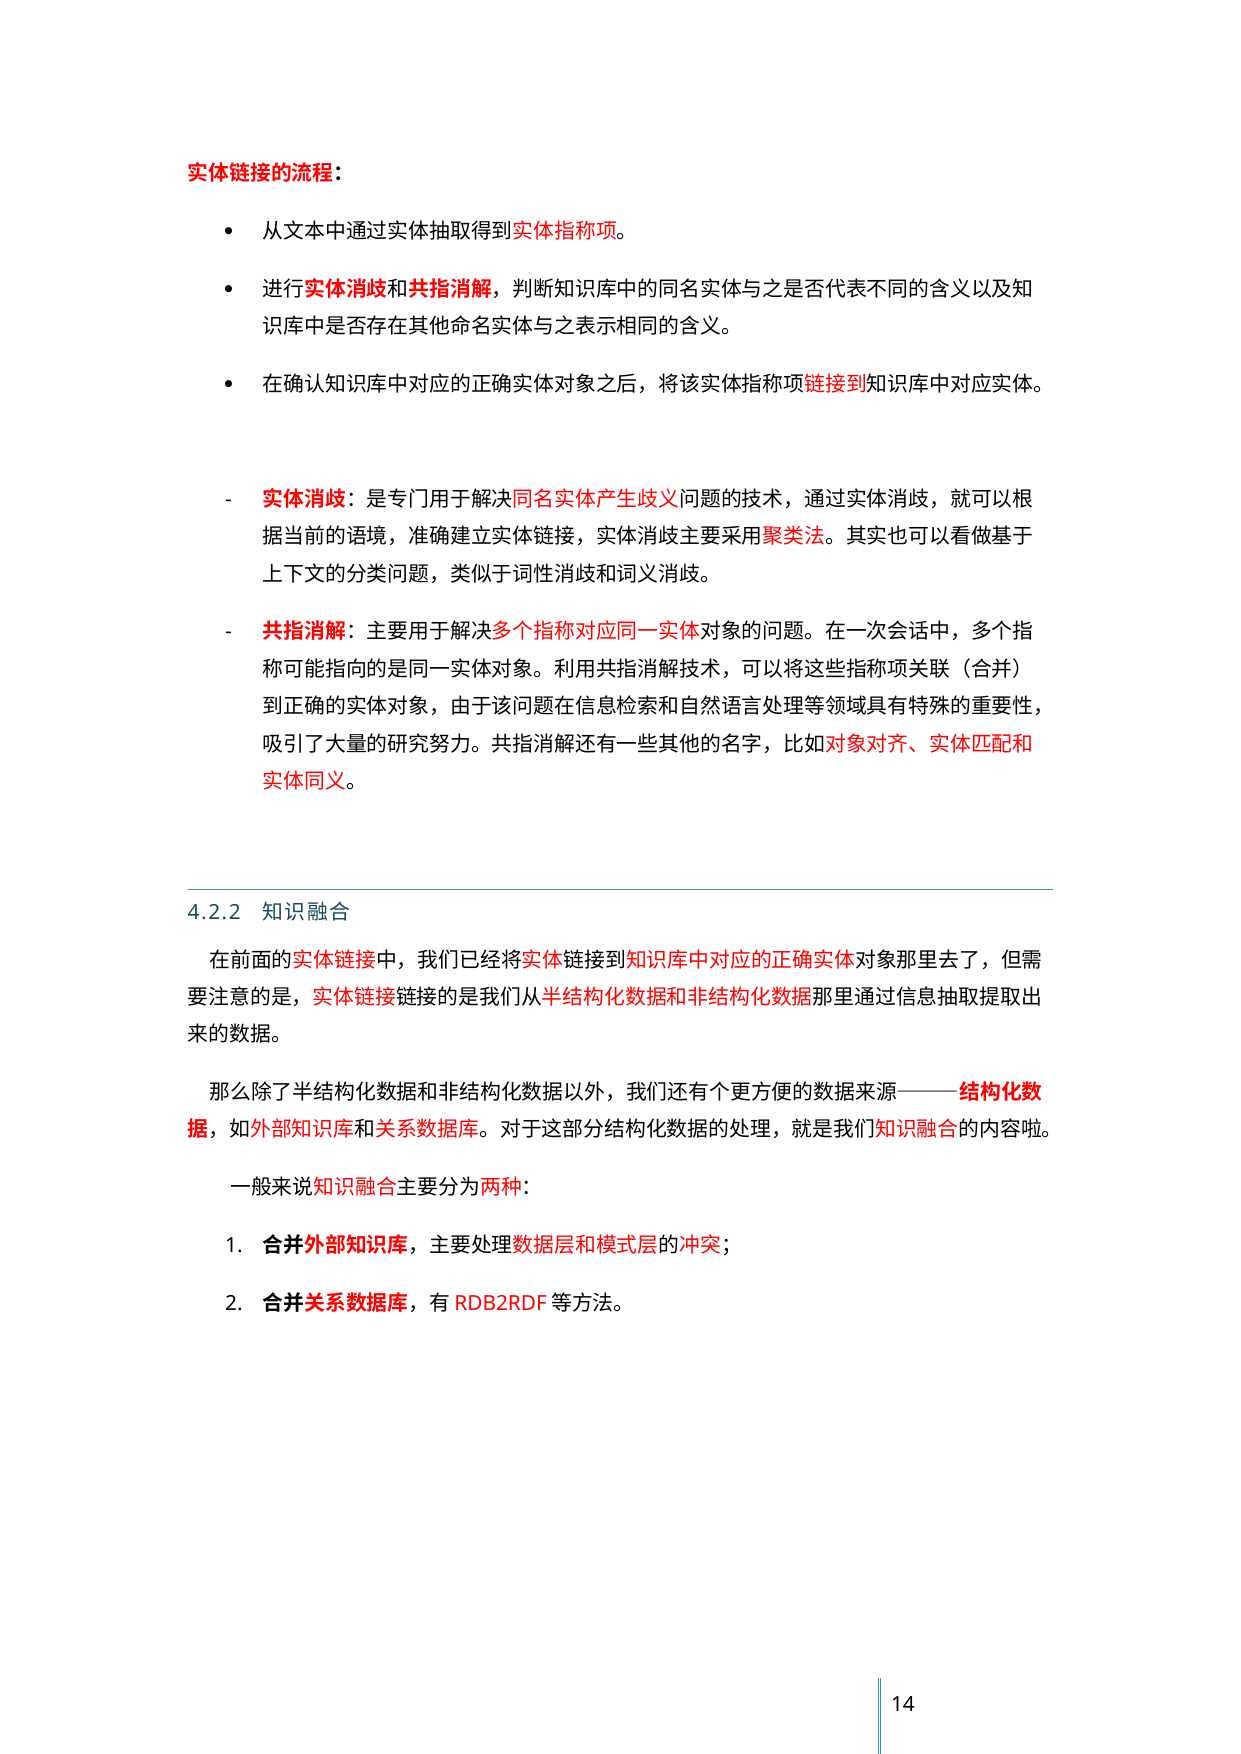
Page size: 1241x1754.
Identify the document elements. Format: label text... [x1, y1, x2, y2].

list 从文本中通过实体抽取得到实体指称项。 [225, 213, 1053, 246]
subtitle 知识融合 [187, 890, 1053, 927]
text 一般来说知识融合主要分为两种： [187, 1169, 1053, 1202]
text 实体链接的流程： [187, 155, 1053, 188]
list 合并关系数据库，有RDB2RDF等方法。 [225, 1285, 1053, 1317]
list 进行实体消歧和共指消解，判断知识库中的同名实体与之是否代表不同的含义以及知识库中是否存在其他命名实体与之表示相同的含义。 [225, 271, 1053, 341]
list 共指消解：主要用于解决多个指称对应同一实体对象的问题。在一次会话中，多个指称可能指向的是同一实体对象。利用共指消解技术，可以将这些指称项关联（合并）到正确的实体对象，由于该问题在信息检索和自然语言处理等领域具有特殊的重要性，吸引了大量的研究努力。共指消解还有一些其他的名字，比如对象对齐、实体匹配和实体同义。 [225, 614, 1053, 795]
list 实体消歧：是专门用于解决同名实体产生歧义问题的技术，通过实体消歧，就可以根据当前的语境，准确建立实体链接，实体消歧主要采用聚类法。其实也可以看做基于上下文的分类问题，类似于词性消歧和词义消歧。 [225, 481, 1053, 588]
list 在确认知识库中对应的正确实体对象之后，将该实体指称项链接到知识库中对应实体。 [225, 366, 1053, 398]
text 在前面的实体链接中，我们已经将实体链接到知识库中对应的正确实体对象那里去了，但需要注意的是，实体链接链接的是我们从半结构化数据和非结构化数据那里通过信息抽取提取出来的数据。 [187, 942, 1053, 1049]
list 合并外部知识库，主要处理数据层和模式层的冲突； [225, 1227, 1053, 1259]
text 那么除了半结构化数据和非结构化数据以外，我们还有个更方便的数据来源———结构化数据，如外部知识库和关系数据库。对于这部分结构化数据的处理，就是我们知识融合的内容啦。 [187, 1074, 1053, 1144]
